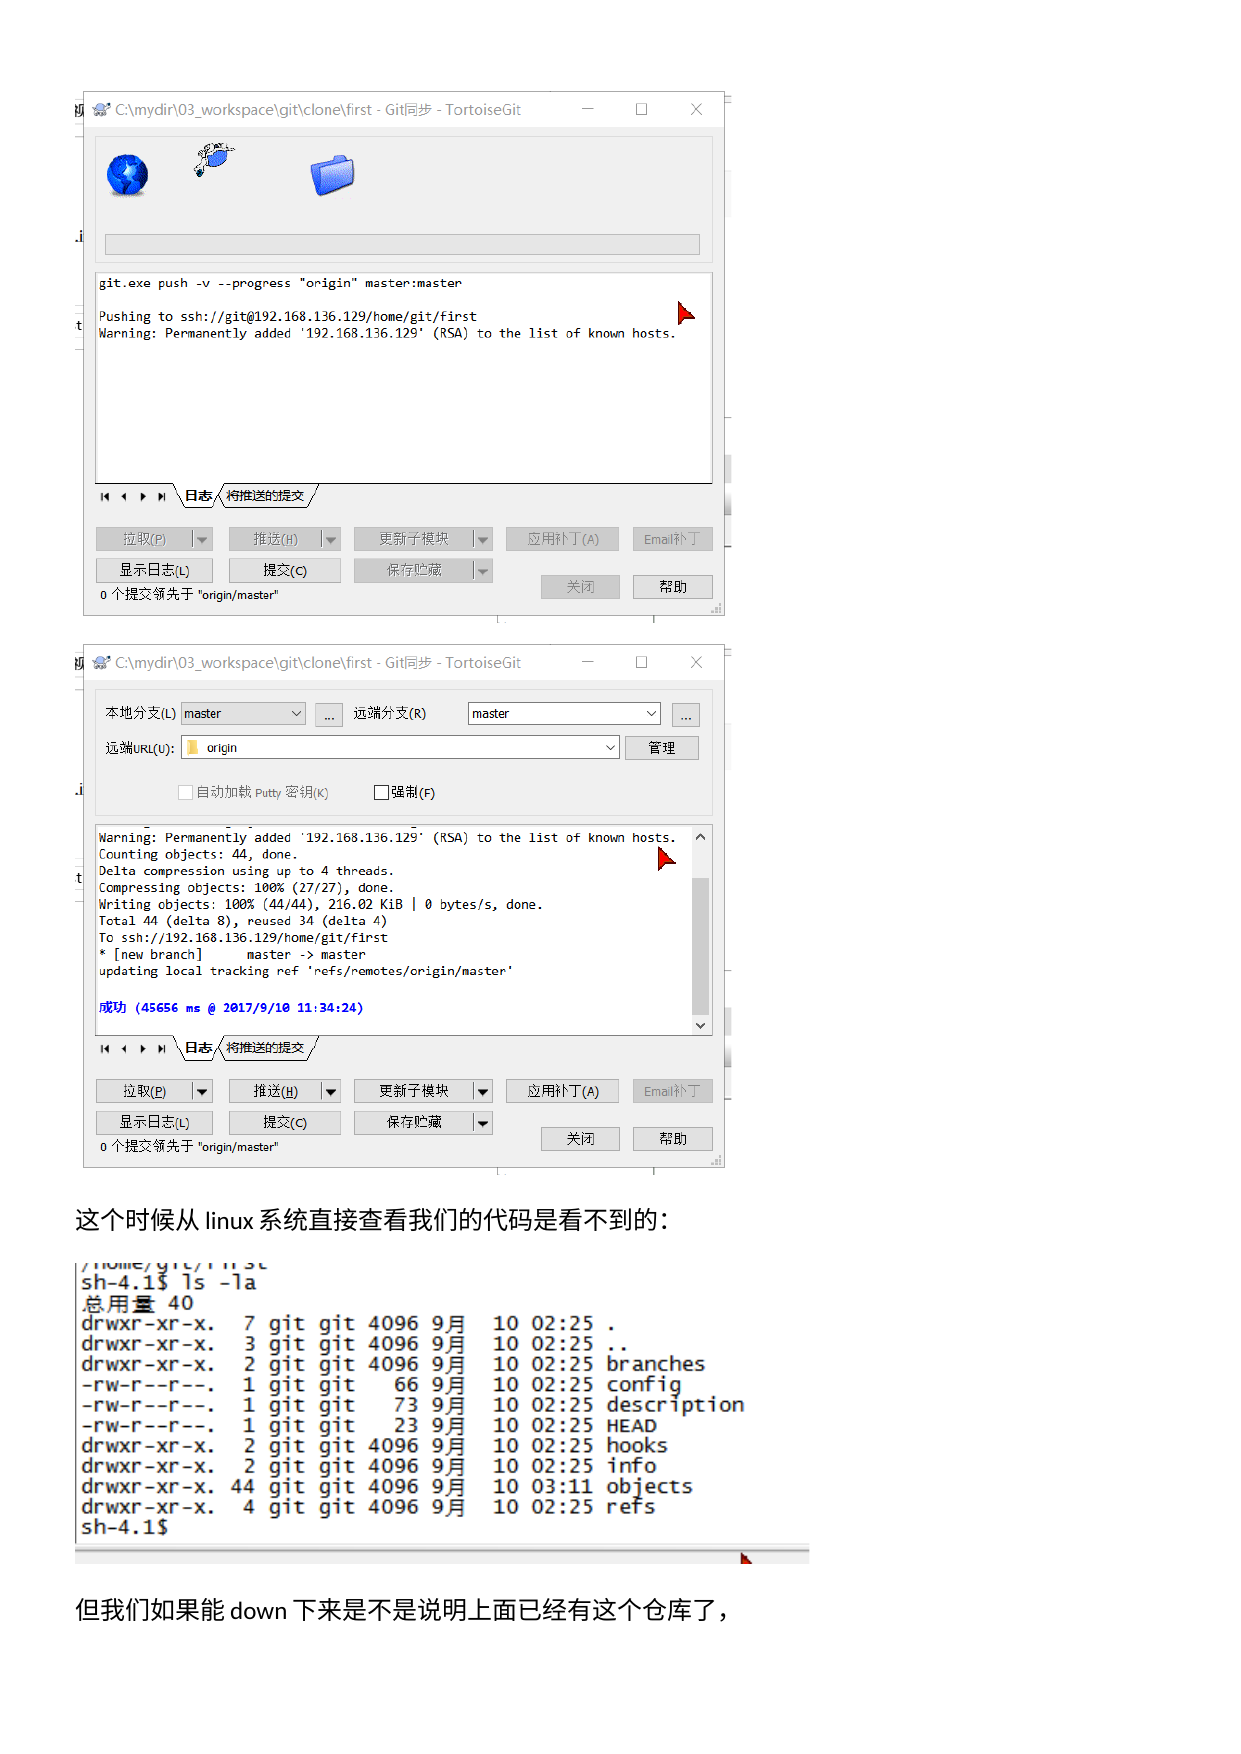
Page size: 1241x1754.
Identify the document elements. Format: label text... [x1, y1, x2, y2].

text 这个时候从linux系统直接查看我们的代码是看不到的： [75, 1186, 1165, 1251]
text 但我们如果能down下来是不是说明上面已经有这个仓库了， [75, 1576, 1165, 1641]
picture [75, 91, 732, 623]
picture [75, 644, 732, 1175]
picture [75, 1263, 810, 1564]
